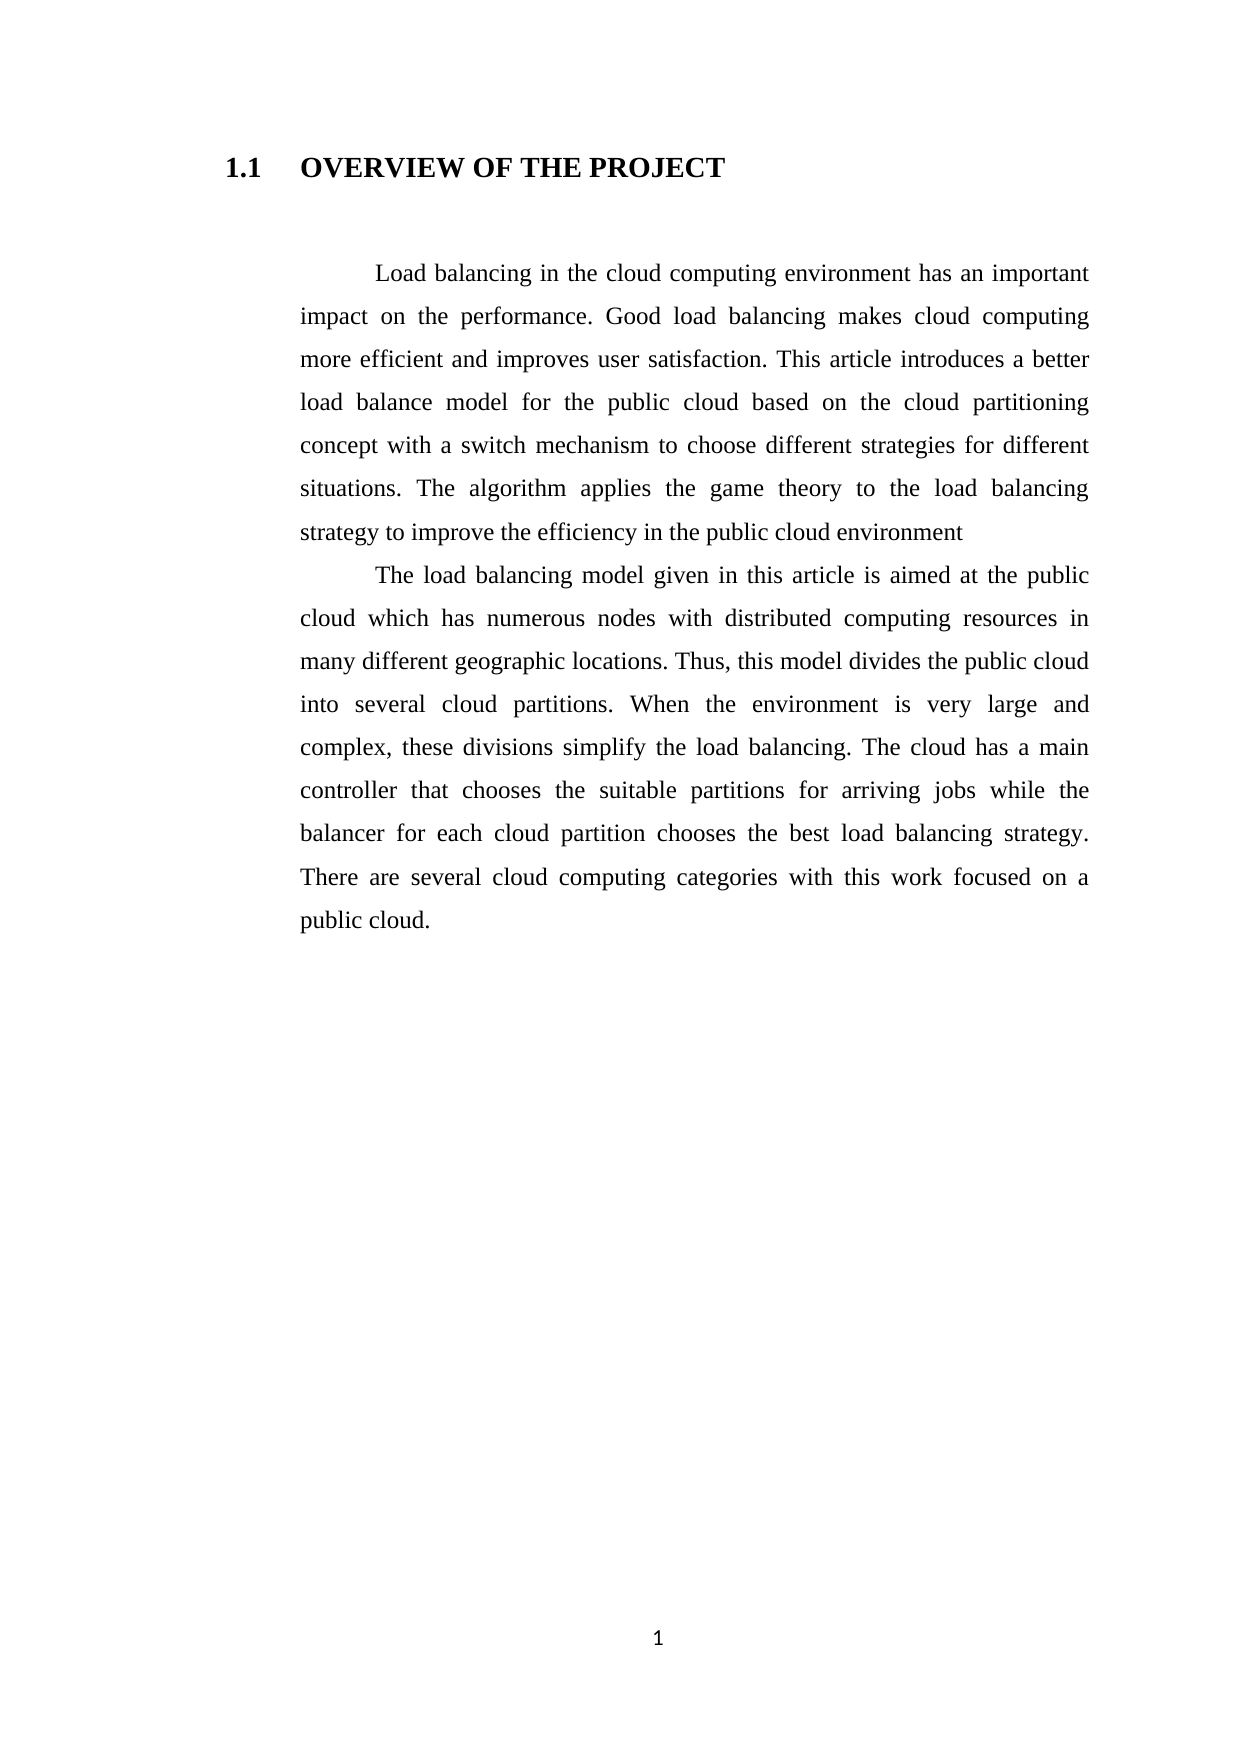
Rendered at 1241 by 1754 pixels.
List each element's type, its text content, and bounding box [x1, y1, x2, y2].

list OVERVIEW OF THE PROJECT [225, 150, 1090, 183]
text Load balancing in the cloud computing environment has an important impact on the performance. Good load balancing makes cloud computing more efficient and improves user satisfaction. This article introduces a better load balance model for the public cloud based on the cloud partitioning concept with a switch mechanism to choose different strategies for different situations. The algorithm applies the game theory to the load balancing strategy to improve the efficiency in the public cloud environment [300, 258, 1090, 545]
text The load balancing model given in this article is aimed at the public cloud which has numerous nodes with distributed computing resources in many different geographic locations. Thus, this model divides the public cloud into several cloud partitions. When the environment is very large and complex, these divisions simplify the load balancing. The cloud has a main controller that chooses the suitable partitions for arriving jobs while the balancer for each cloud partition chooses the best load balancing strategy. There are several cloud computing categories with this work focused on a public cloud. [300, 560, 1090, 933]
